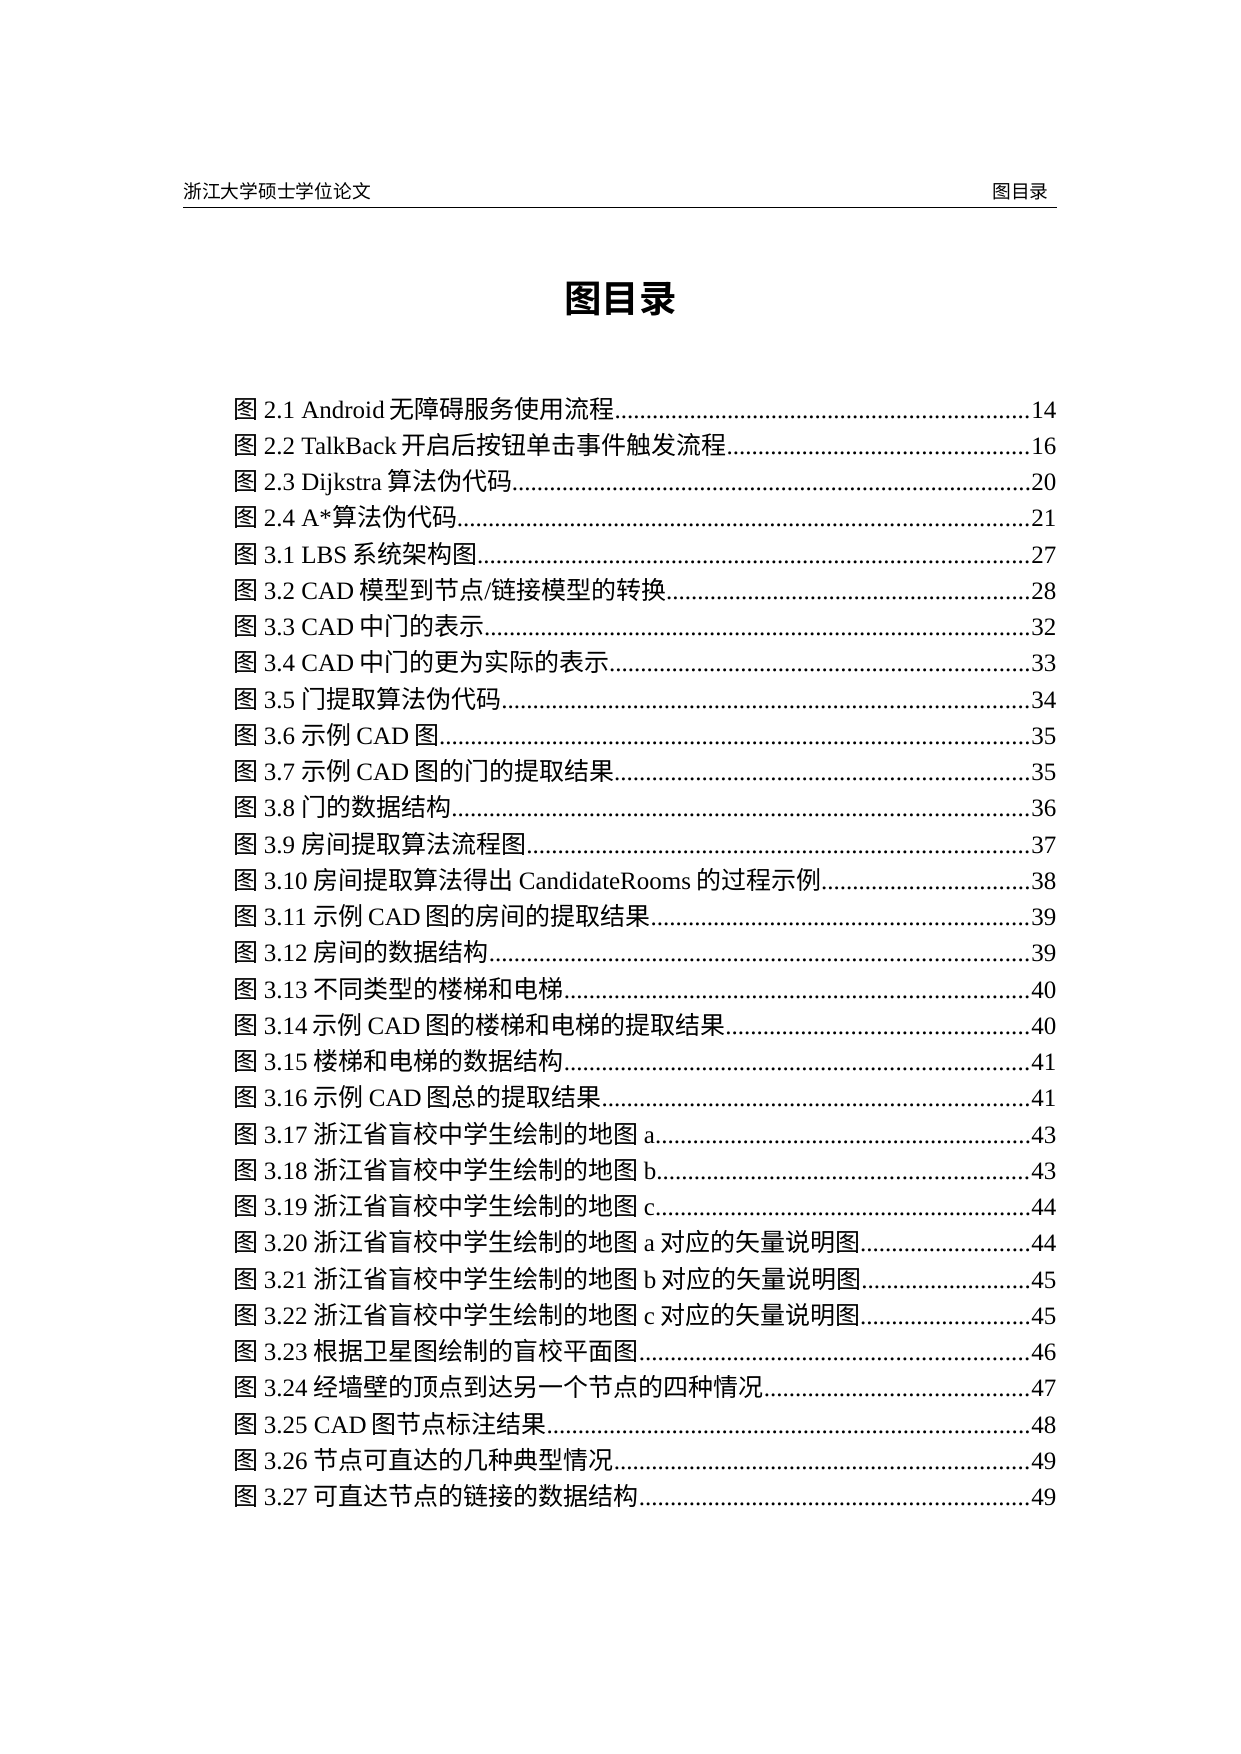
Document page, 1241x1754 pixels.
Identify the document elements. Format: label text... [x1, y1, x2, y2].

text 图 3.12 房间的数据结构 39 [233, 933, 1057, 969]
text 图 3.1 LBS系统架构图 27 [233, 534, 1057, 570]
text 图 3.9 房间提取算法流程图 37 [233, 824, 1057, 860]
text 图 2.3 Dijkstra算法伪代码 20 [233, 462, 1057, 498]
text 图 3.7 示例CAD图的门的提取结果 35 [233, 752, 1057, 788]
text 图 3.15 楼梯和电梯的数据结构 41 [233, 1042, 1057, 1078]
text 图 3.5 门提取算法伪代码 34 [233, 679, 1057, 715]
text 图 3.18 浙江省盲校中学生绘制的地图b 43 [233, 1150, 1057, 1187]
text 图 3.20 浙江省盲校中学生绘制的地图a对应的矢量说明图 44 [233, 1223, 1057, 1259]
text 图 3.13 不同类型的楼梯和电梯 40 [233, 969, 1057, 1005]
text 图 3.8 门的数据结构 36 [233, 788, 1057, 824]
text 图 3.27 可直达节点的链接的数据结构 49 [233, 1477, 1057, 1513]
text 图 2.4 A*算法伪代码 21 [233, 498, 1057, 534]
text 图 3.23 根据卫星图绘制的盲校平面图 46 [233, 1332, 1057, 1368]
text 图 3.4 CAD中门的更为实际的表示 33 [233, 643, 1057, 679]
text 图 3.21 浙江省盲校中学生绘制的地图b对应的矢量说明图 45 [233, 1259, 1057, 1295]
text 图目录 [183, 268, 1057, 323]
text 图 3.14示例CAD图的楼梯和电梯的提取结果 40 [233, 1005, 1057, 1042]
text 图 3.2 CAD模型到节点/链接模型的转换 28 [233, 570, 1057, 607]
text 图 3.17 浙江省盲校中学生绘制的地图a 43 [233, 1114, 1057, 1150]
text 图 3.22 浙江省盲校中学生绘制的地图c对应的矢量说明图 45 [233, 1295, 1057, 1332]
text 图 3.19 浙江省盲校中学生绘制的地图c 44 [233, 1187, 1057, 1223]
text 图 3.25 CAD图节点标注结果 48 [233, 1404, 1057, 1440]
text 图 2.1 Android无障碍服务使用流程 14 [233, 389, 1057, 425]
text 图 3.26 节点可直达的几种典型情况 49 [233, 1440, 1057, 1477]
text 图 3.16 示例CAD图总的提取结果 41 [233, 1078, 1057, 1114]
text 图 3.11 示例CAD图的房间的提取结果 39 [233, 897, 1057, 933]
text 图 2.2 TalkBack开启后按钮单击事件触发流程 16 [233, 425, 1057, 462]
text 图 3.10 房间提取算法得出CandidateRooms的过程示例 38 [233, 860, 1057, 897]
text 图 3.3 CAD中门的表示 32 [233, 607, 1057, 643]
text 图 3.6 示例CAD图 35 [233, 715, 1057, 752]
text 图 3.24 经墙壁的顶点到达另一个节点的四种情况 47 [233, 1368, 1057, 1404]
